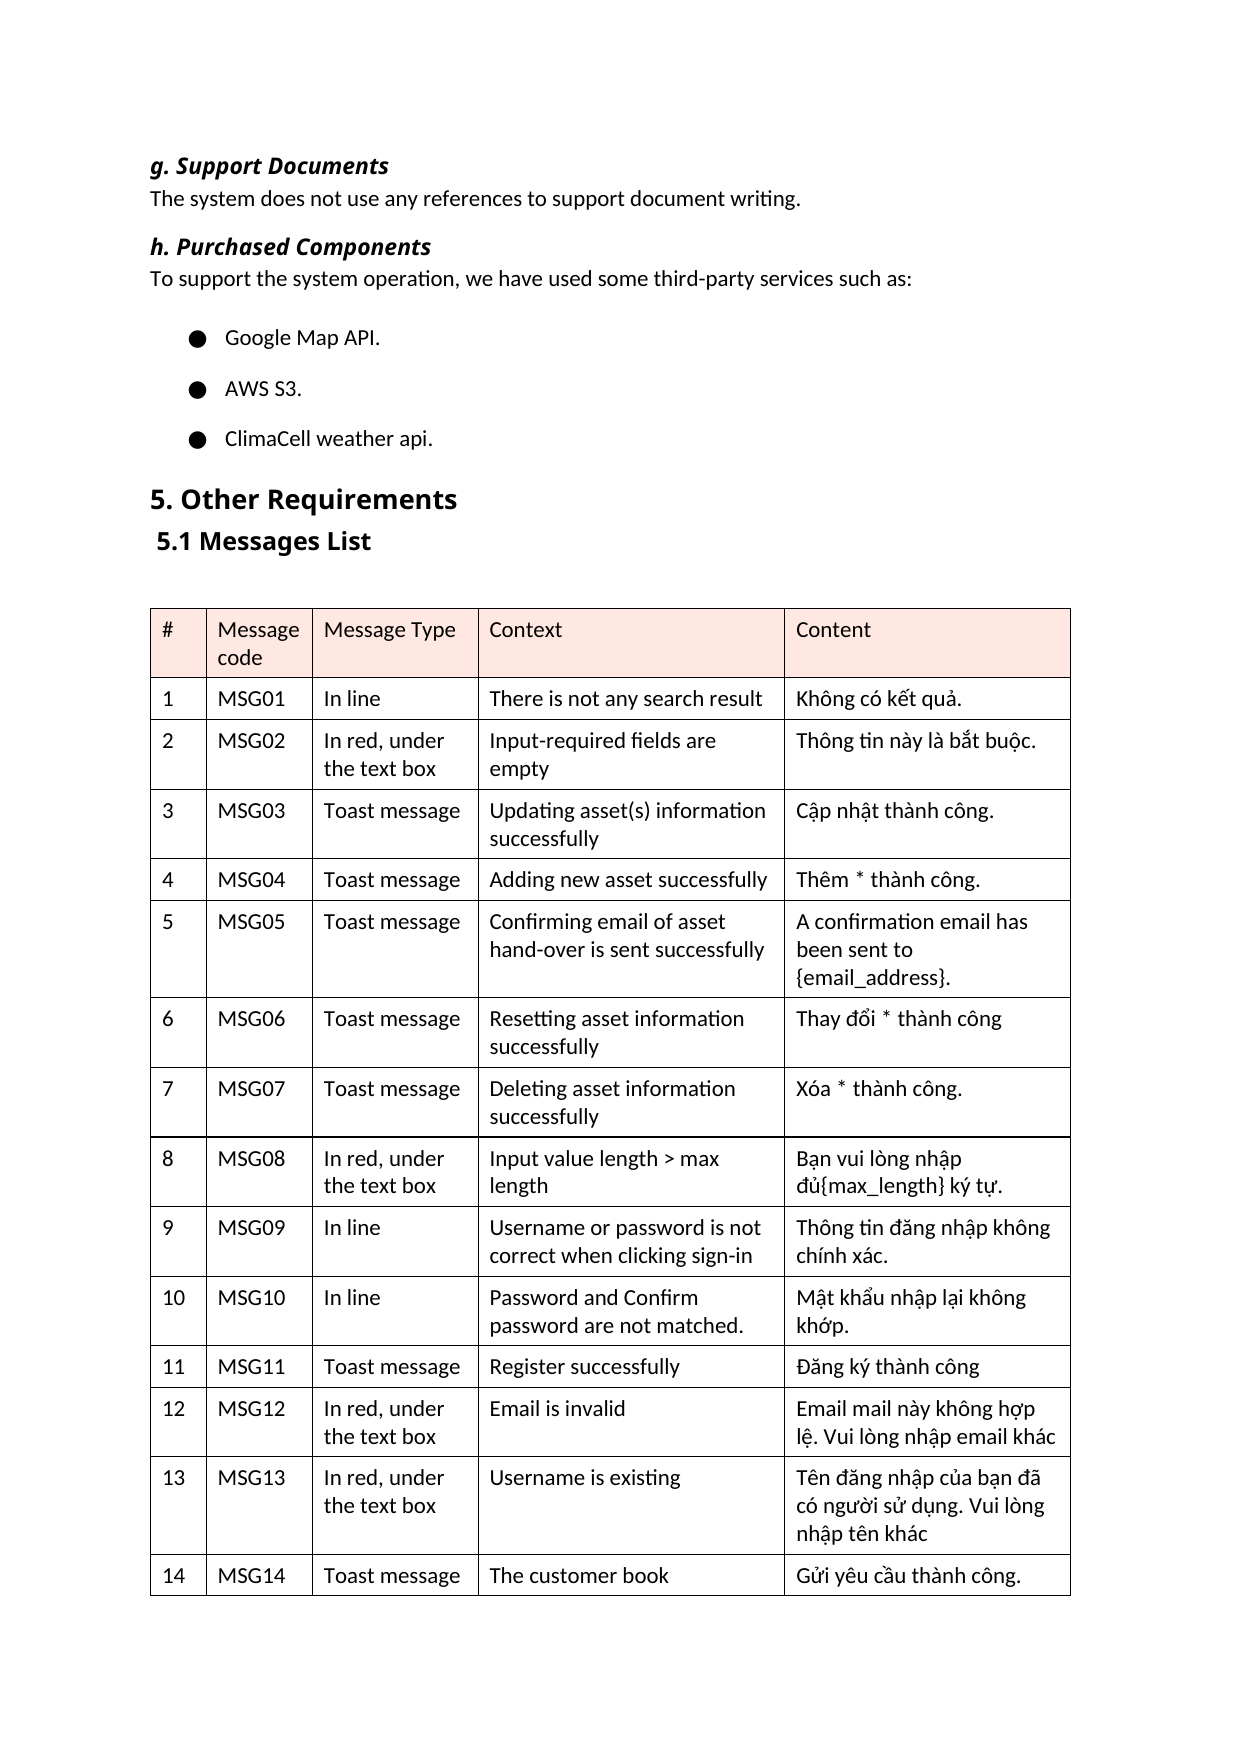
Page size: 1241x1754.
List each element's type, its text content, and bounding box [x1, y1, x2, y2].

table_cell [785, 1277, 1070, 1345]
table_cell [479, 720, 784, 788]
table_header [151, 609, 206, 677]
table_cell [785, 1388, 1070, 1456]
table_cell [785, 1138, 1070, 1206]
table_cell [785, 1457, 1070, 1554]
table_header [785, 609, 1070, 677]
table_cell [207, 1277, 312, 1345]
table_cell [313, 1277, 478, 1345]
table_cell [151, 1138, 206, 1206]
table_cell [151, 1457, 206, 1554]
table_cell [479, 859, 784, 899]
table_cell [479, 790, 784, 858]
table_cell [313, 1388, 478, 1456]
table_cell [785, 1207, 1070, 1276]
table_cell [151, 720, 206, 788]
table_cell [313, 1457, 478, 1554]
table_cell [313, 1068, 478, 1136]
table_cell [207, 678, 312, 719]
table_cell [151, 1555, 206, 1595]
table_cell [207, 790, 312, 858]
subtitle 5. Other Requirements [150, 480, 1093, 517]
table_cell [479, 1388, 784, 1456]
subtitle 5.1 Messages List [150, 524, 1093, 558]
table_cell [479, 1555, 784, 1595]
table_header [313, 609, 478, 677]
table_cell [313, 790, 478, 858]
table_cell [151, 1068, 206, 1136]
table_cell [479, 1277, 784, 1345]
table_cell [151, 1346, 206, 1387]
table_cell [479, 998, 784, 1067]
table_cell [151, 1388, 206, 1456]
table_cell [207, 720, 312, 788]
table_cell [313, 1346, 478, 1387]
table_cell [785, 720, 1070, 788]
text To support the system operation, we have used some third-party services such as: [150, 264, 1093, 292]
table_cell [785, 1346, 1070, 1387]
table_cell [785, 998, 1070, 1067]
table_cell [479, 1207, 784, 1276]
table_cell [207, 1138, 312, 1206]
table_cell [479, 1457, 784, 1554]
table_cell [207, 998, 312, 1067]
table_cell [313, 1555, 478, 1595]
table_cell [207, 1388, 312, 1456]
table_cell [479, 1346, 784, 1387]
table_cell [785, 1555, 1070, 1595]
list AWS S3. [187, 362, 1093, 409]
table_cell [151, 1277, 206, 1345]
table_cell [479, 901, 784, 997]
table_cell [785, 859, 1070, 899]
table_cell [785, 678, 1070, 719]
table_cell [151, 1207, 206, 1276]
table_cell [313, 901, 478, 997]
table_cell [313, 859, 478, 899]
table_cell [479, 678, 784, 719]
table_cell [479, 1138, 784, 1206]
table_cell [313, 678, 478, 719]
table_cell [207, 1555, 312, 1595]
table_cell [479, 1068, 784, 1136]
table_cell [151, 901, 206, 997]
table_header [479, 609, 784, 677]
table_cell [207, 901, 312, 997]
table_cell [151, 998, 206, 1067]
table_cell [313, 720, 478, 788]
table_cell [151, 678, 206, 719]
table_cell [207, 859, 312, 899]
subtitle g. Support Documents [150, 150, 1093, 181]
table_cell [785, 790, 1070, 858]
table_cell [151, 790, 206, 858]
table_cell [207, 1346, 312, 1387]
list Google Map API. [187, 311, 1093, 358]
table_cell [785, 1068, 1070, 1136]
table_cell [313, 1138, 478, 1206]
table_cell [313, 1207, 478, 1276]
list ClimaCell weather api. [187, 413, 1093, 460]
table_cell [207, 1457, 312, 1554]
text The system does not use any references to support document writing. [150, 184, 1093, 212]
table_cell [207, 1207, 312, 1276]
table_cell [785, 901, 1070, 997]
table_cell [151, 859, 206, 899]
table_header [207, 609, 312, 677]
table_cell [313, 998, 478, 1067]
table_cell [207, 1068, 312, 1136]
subtitle h. Purchased Components [150, 231, 1093, 262]
